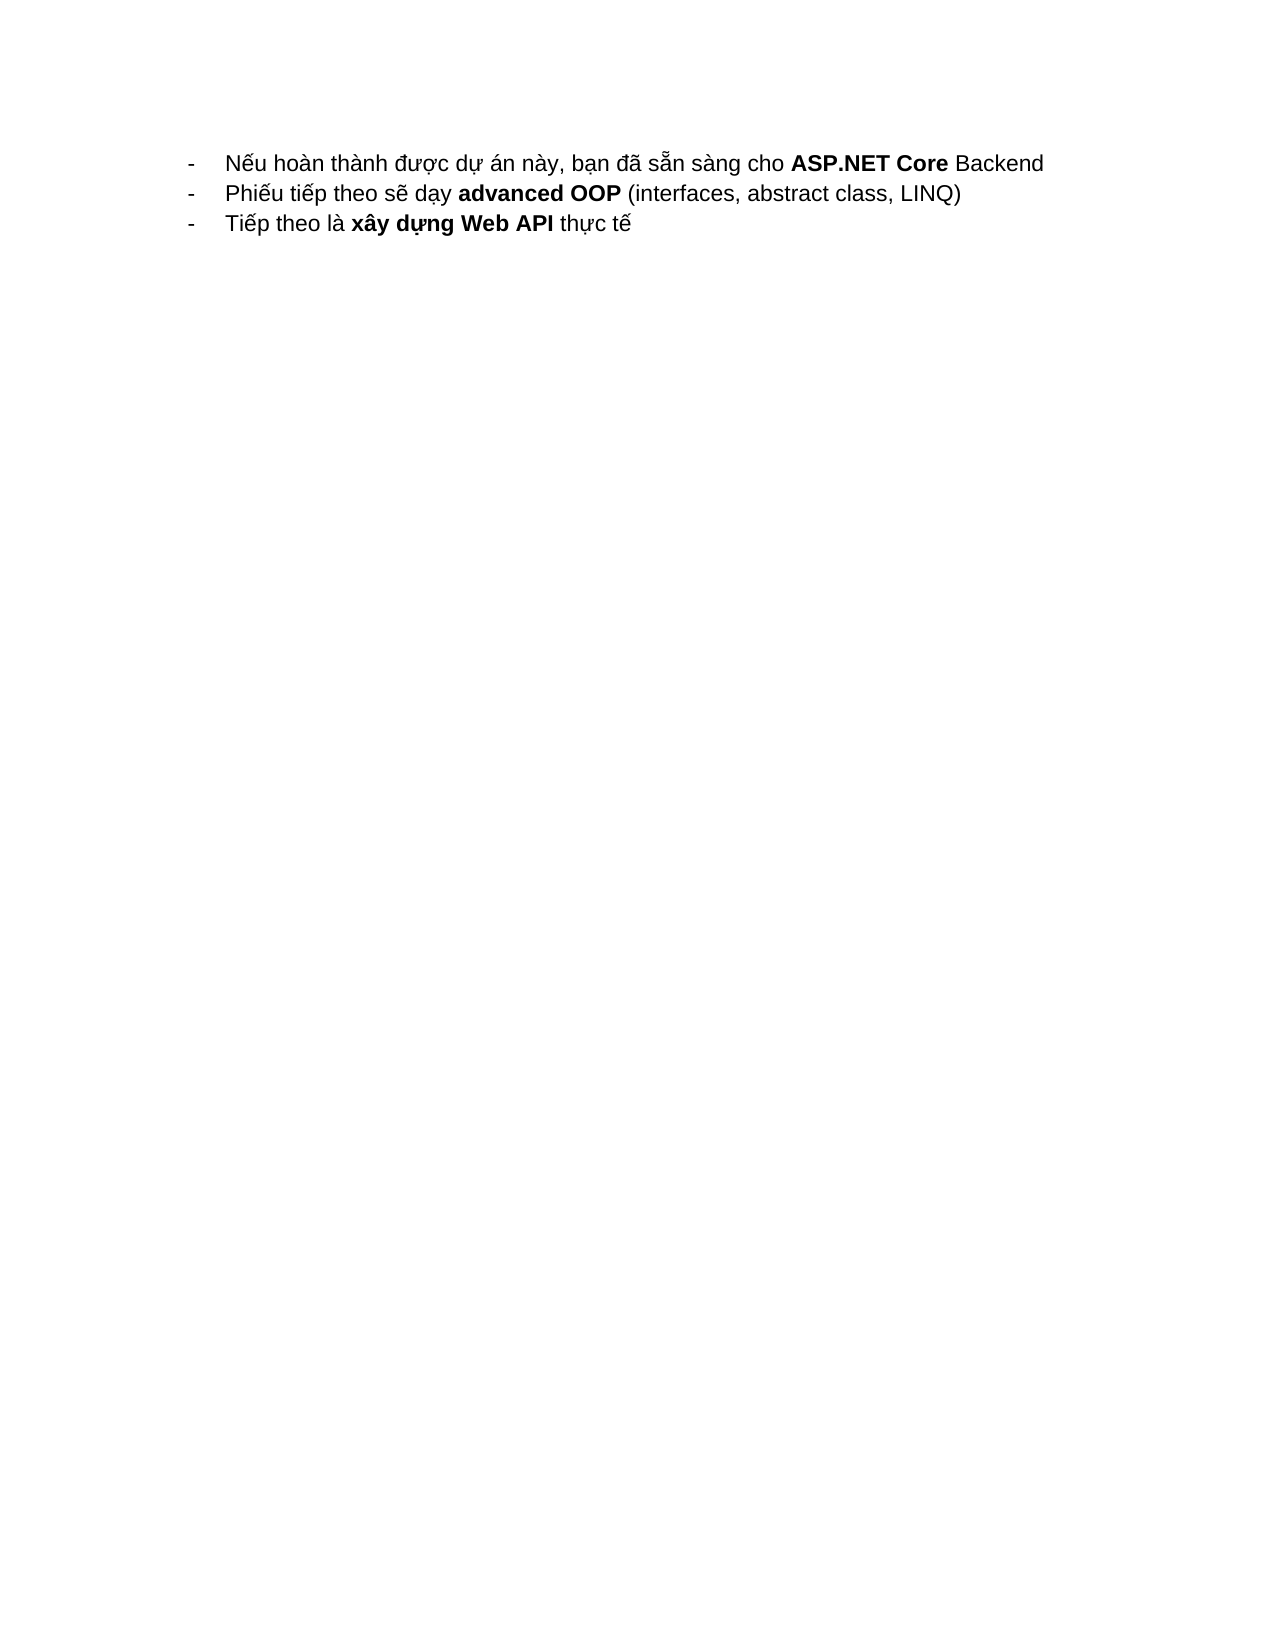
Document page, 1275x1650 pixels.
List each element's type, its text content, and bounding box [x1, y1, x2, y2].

list Tiếp theo là xây dựng Web API thực tế [187, 210, 1125, 237]
list Phiếu tiếp theo sẽ dạy advanced OOP (interfaces, abstract class, LINQ) [187, 180, 1125, 207]
list Nếu hoàn thành được dự án này, bạn đã sẵn sàng cho ASP.NET Core Backend [187, 150, 1125, 176]
